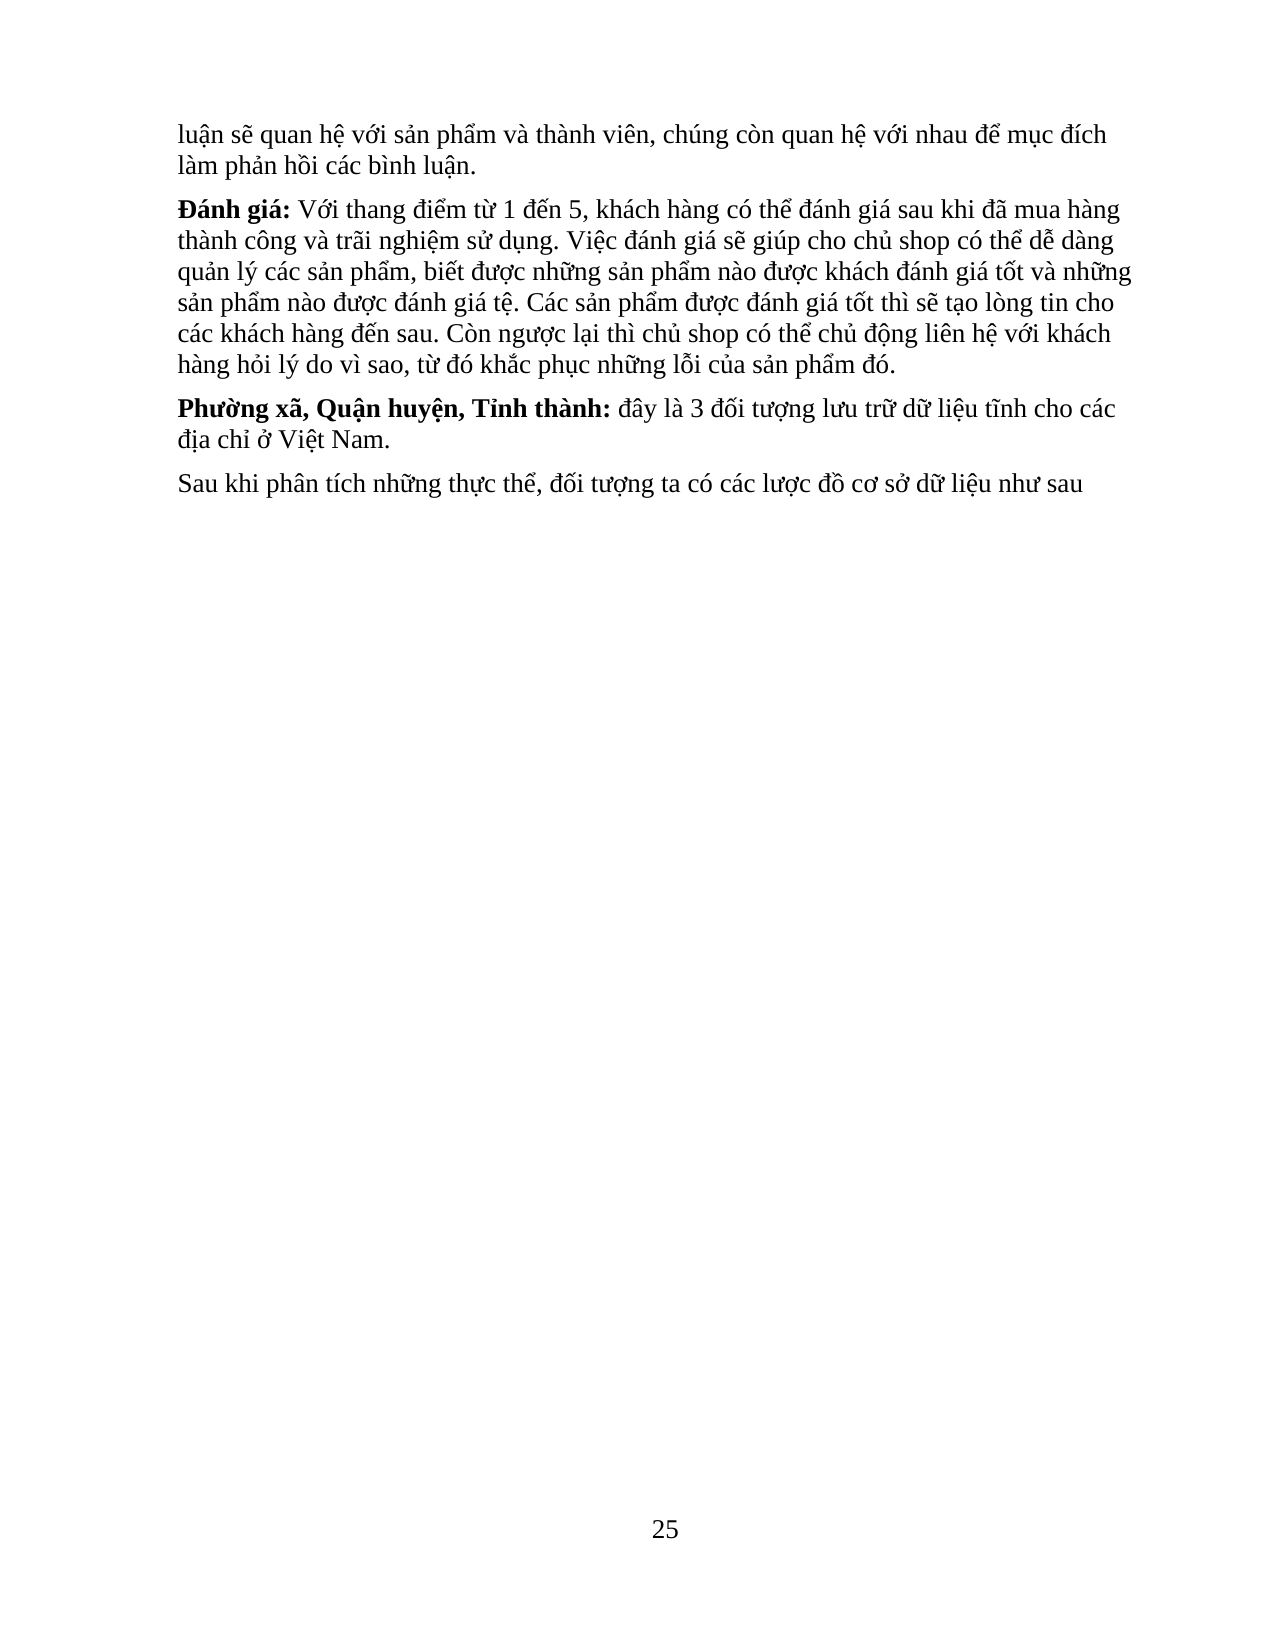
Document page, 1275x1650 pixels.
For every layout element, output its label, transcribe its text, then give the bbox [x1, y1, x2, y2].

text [177, 118, 1153, 180]
text Đánh giá: Với thang điểm từ 1 đến 5, khách hàng có thể đánh giá sau khi đã mua hàng thành công và trãi nghiệm sử dụng. Việc đánh giá sẽ giúp cho chủ shop có thể dễ dàng quản lý các sản phẩm, biết được những sản phẩm nào được khách đánh giá tốt và những sản phẩm nào được đánh giá tệ. Các sản phẩm được đánh giá tốt thì sẽ tạo lòng tin cho các khách hàng đến sau. Còn ngược lại thì chủ shop có thể chủ động liên hệ với khách hàng hỏi lý do vì sao, từ đó khắc phục những lỗi của sản phẩm đó. [177, 193, 1153, 380]
text Phường xã, Quận huyện, Tỉnh thành: đây là 3 đối tượng lưu trữ dữ liệu tĩnh cho các địa chỉ ở Việt Nam. [177, 392, 1153, 454]
text Sau khi phân tích những thực thể, đối tượng ta có các lược đồ cơ sở dữ liệu như sau [177, 467, 1153, 498]
